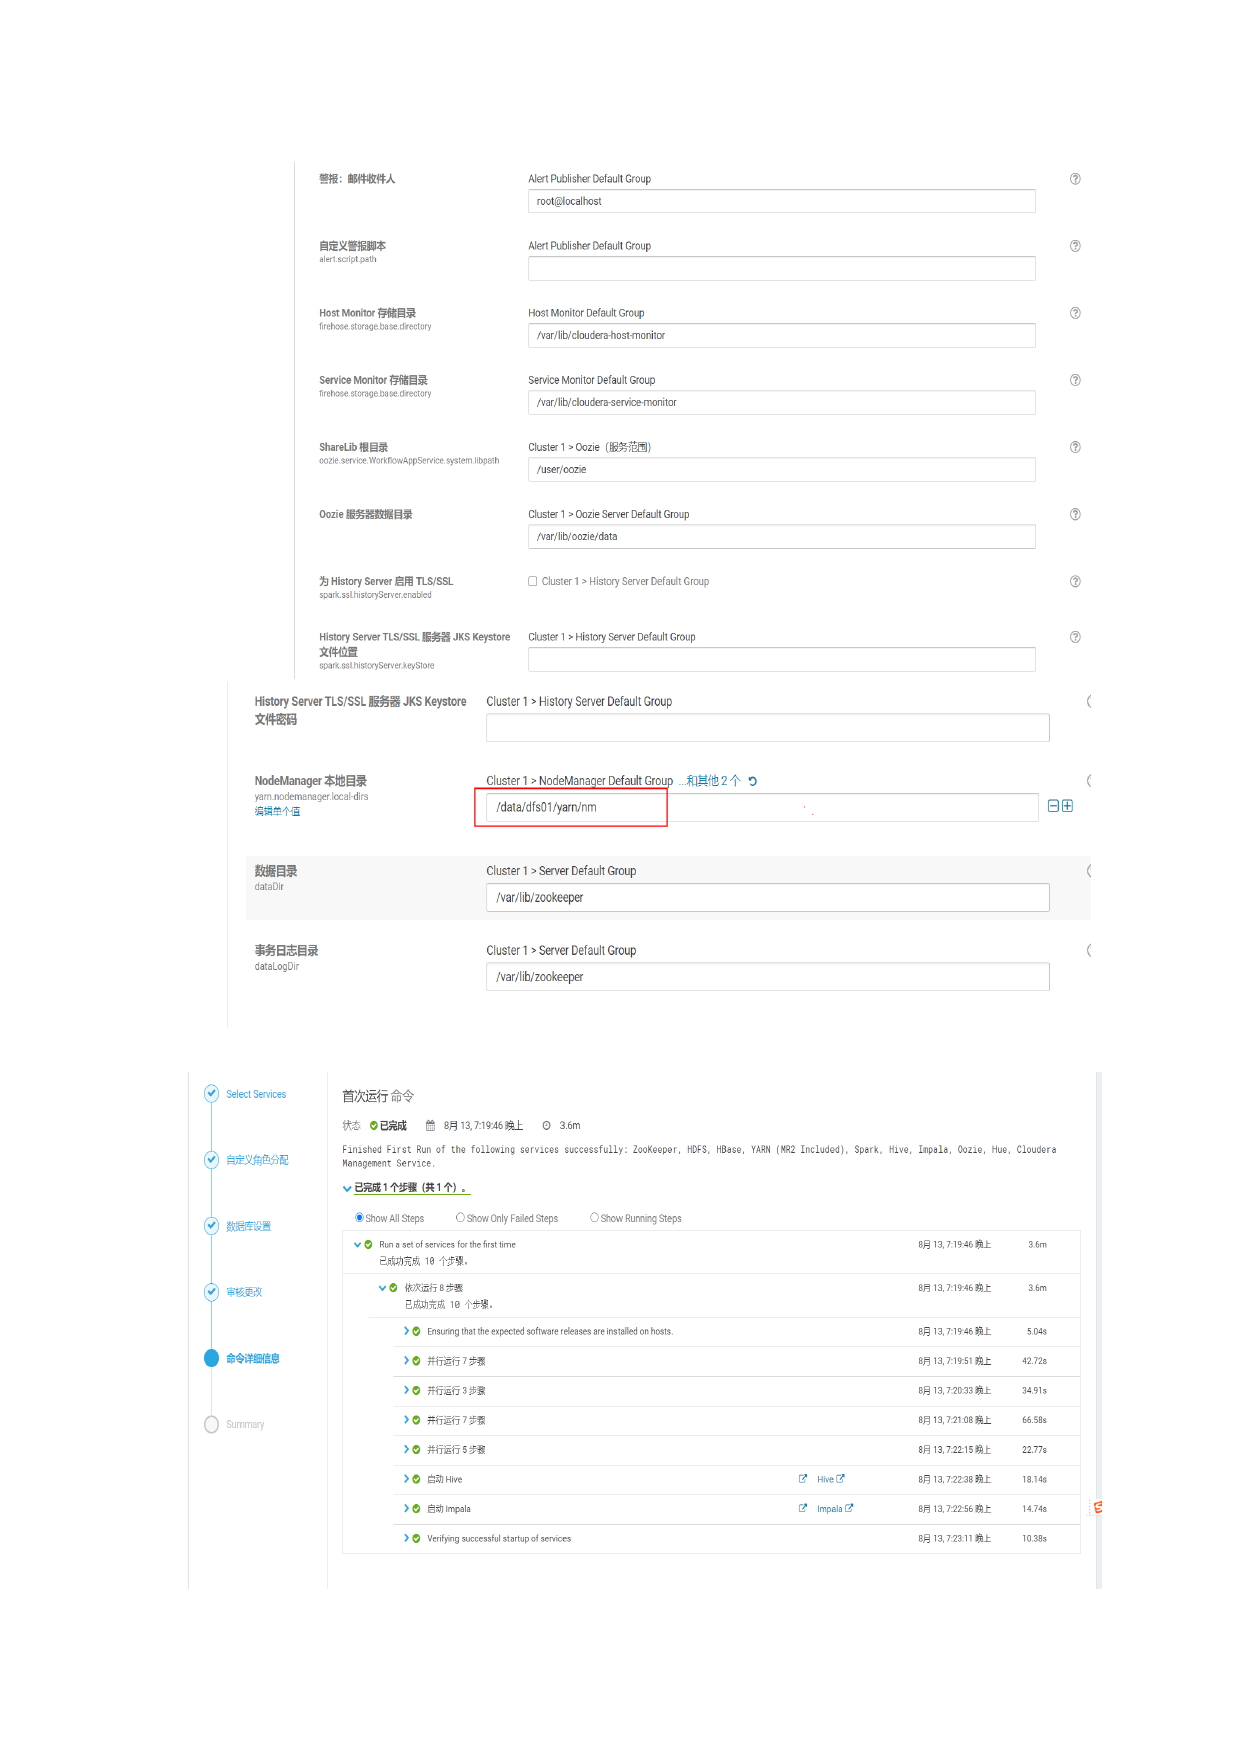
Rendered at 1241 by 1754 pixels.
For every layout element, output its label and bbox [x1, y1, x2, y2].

picture [187, 162, 1081, 679]
picture [187, 1072, 1102, 1589]
picture [187, 682, 1091, 1028]
